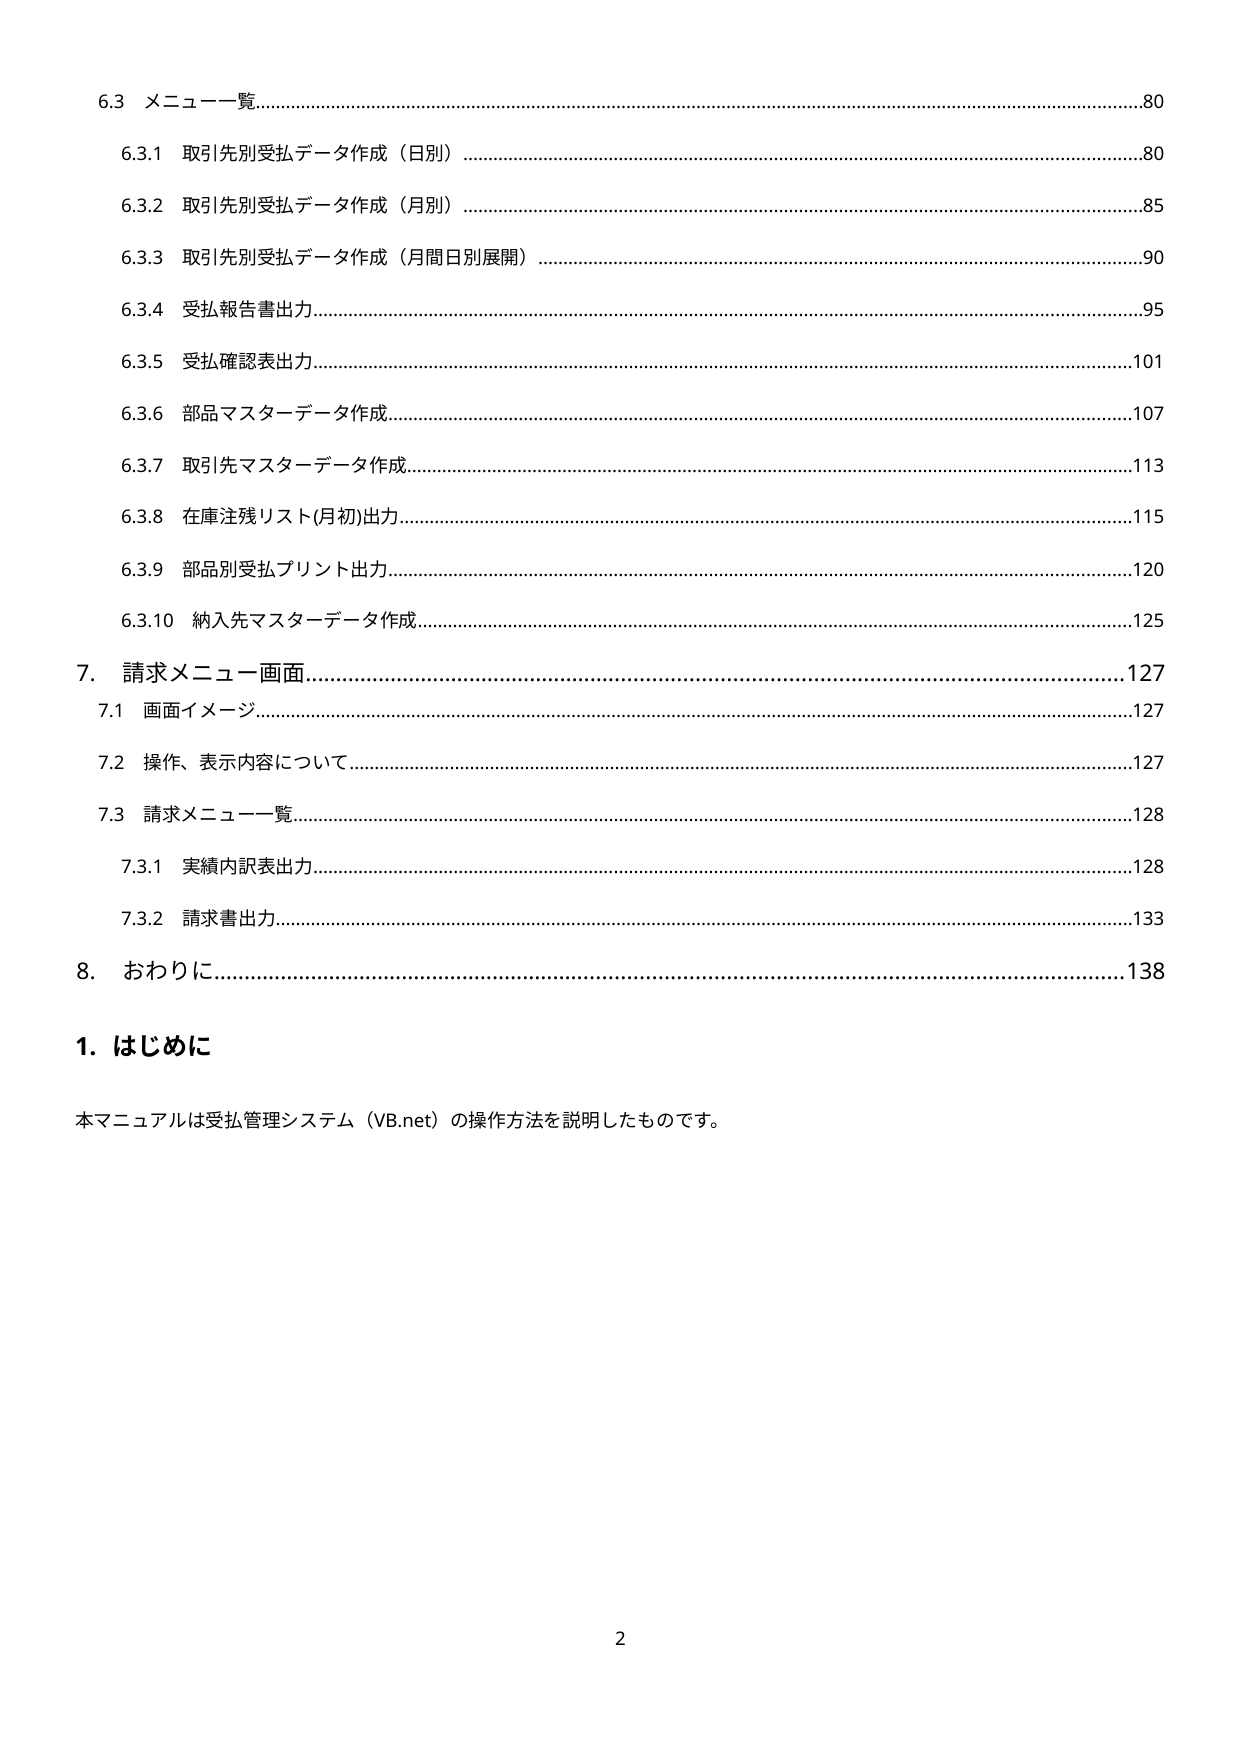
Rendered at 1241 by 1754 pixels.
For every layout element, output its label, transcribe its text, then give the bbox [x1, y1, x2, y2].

text 本マニュアルは受払管理システム（VB.net）の操作方法を説明したものです。 [75, 1100, 1165, 1138]
subtitle はじめに [75, 1025, 1165, 1063]
